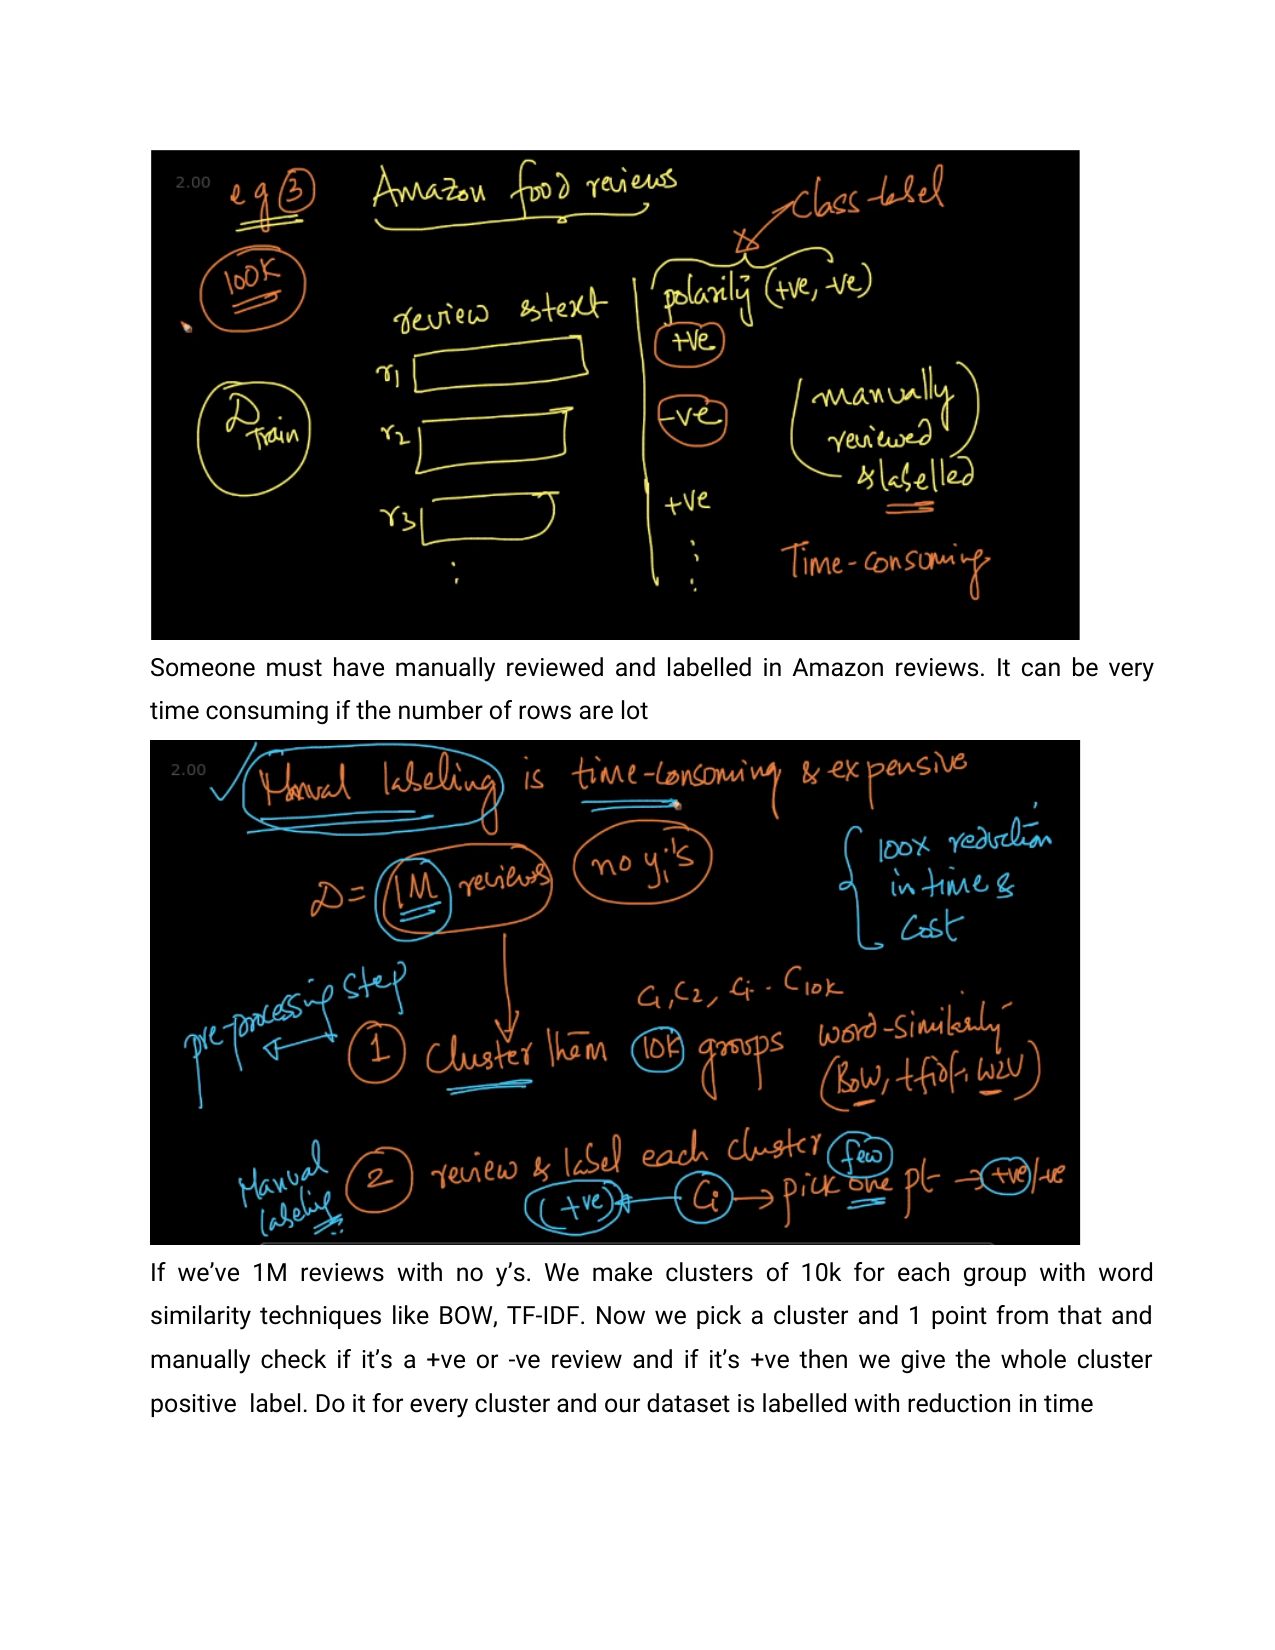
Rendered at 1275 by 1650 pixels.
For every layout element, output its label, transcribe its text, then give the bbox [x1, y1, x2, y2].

picture [150, 740, 1080, 1245]
text Someone must have manually reviewed and labelled in Amazon reviews. It can be very time consuming if the number of rows are lot [150, 653, 1155, 726]
text If we’ve 1M reviews with no y’s. We make clusters of 10k for each group with word similarity techniques like BOW, TF-IDF. Now we pick a cluster and 1 point from that and manually check if it’s a +ve or -ve review and if it’s +ve then we give the whole cluster positive label. Do it for every cluster and our dataset is labelled with reduction in time [150, 1258, 1155, 1418]
picture [150, 150, 1080, 640]
